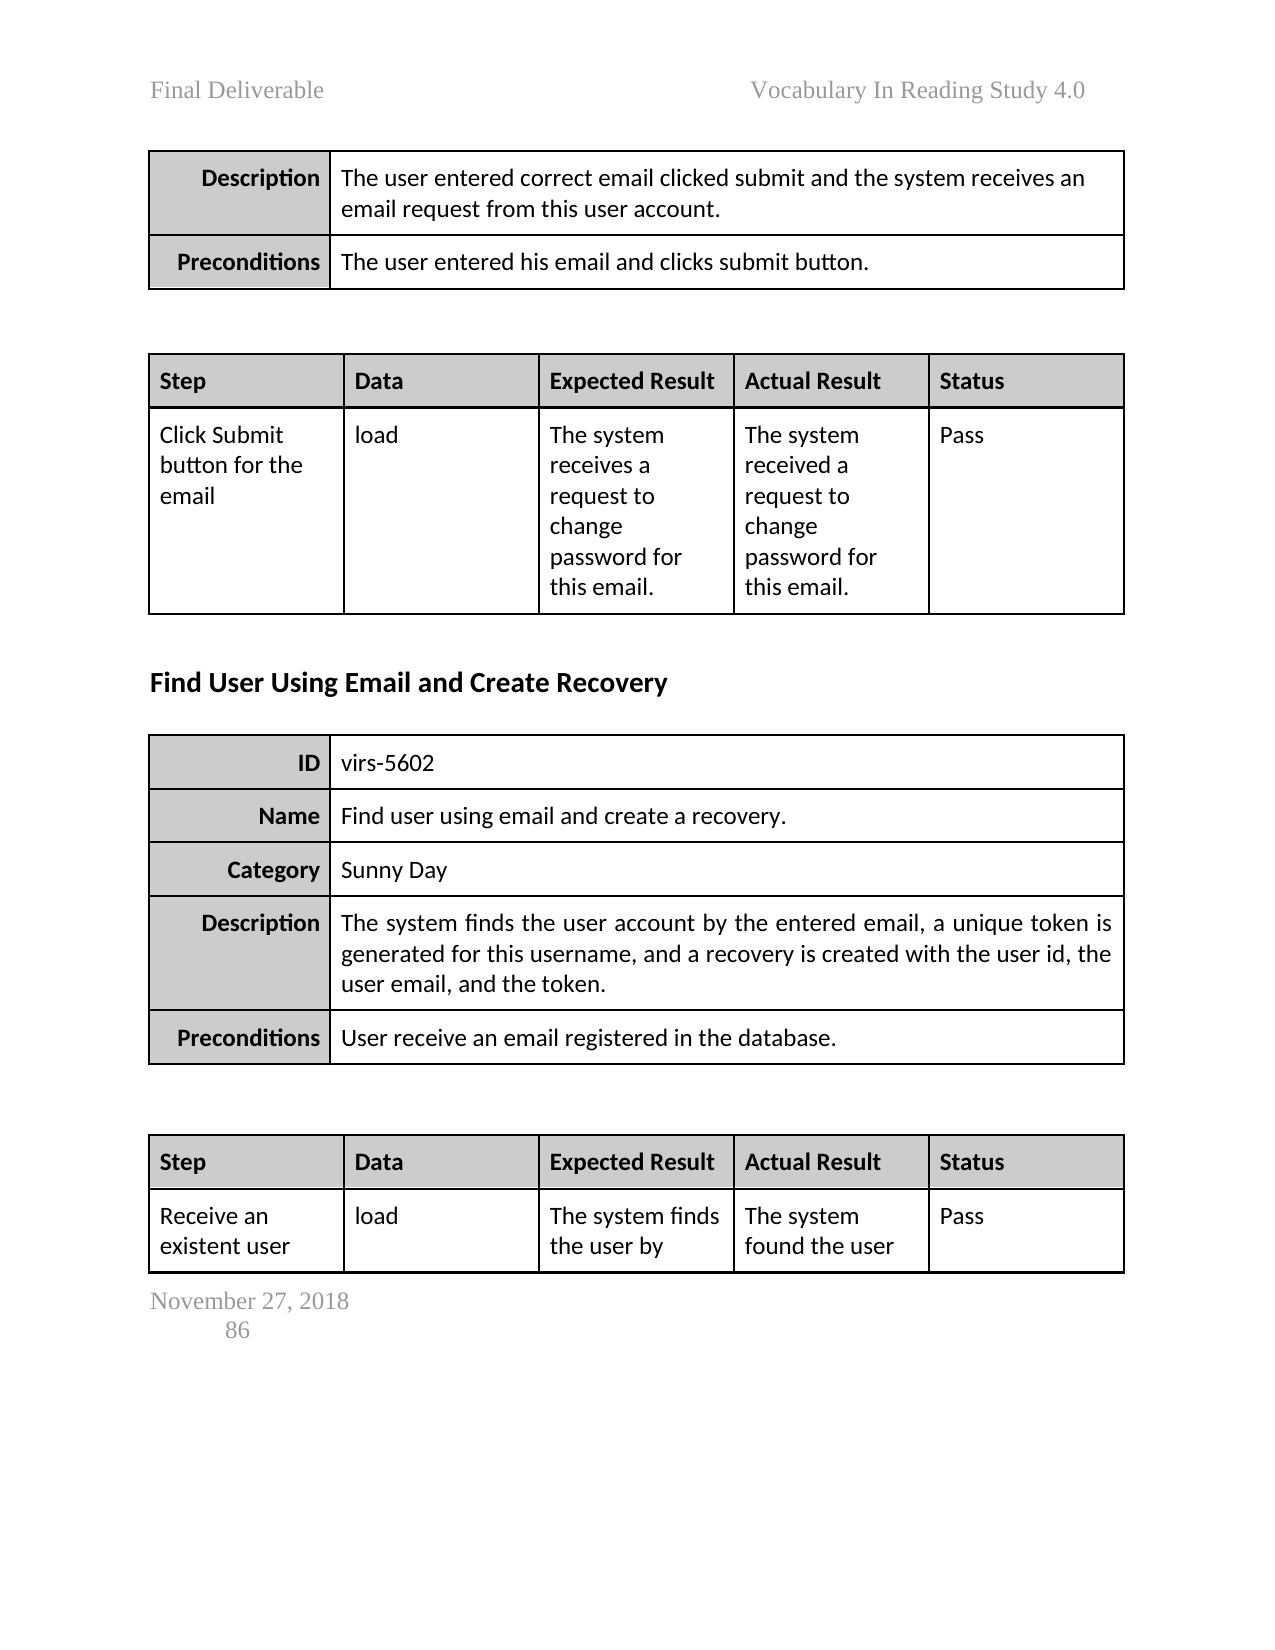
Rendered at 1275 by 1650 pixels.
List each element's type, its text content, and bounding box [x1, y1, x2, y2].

table_cell load [345, 409, 538, 612]
table_cell Pass [930, 1190, 1123, 1271]
subtitle Find User Using Email and Create Recovery [150, 664, 1125, 700]
table_cell User receive an email registered in the database. [331, 1011, 1123, 1063]
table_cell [735, 1190, 928, 1271]
table_cell Preconditions [150, 1011, 329, 1063]
table_cell Description [150, 152, 329, 234]
table_header ID [150, 736, 329, 788]
table_header Actual Result [735, 1136, 928, 1187]
table_cell Preconditions [150, 236, 329, 287]
table_cell Pass [930, 409, 1123, 612]
table_cell Find user using email and create a recovery. [331, 790, 1123, 841]
table_header Step [150, 355, 343, 406]
table_cell load [345, 1190, 538, 1271]
table_cell The system receives a request to change password for this email. [540, 409, 733, 612]
table_header Status [930, 1136, 1123, 1187]
table_cell The system finds the user account by the entered email, a unique token is generated for this username, and a recovery is created with the user id, the user email, and the token. [331, 897, 1123, 1009]
table_cell The user entered correct email clicked submit and the system receives an email request from this user account. [331, 152, 1123, 234]
table_header virs-5602 [331, 736, 1123, 788]
table_cell The system received a request to change password for this email. [735, 409, 928, 612]
table_header Expected Result [540, 1136, 733, 1187]
table_cell Sunny Day [331, 843, 1123, 895]
table_header Actual Result [735, 355, 928, 406]
table_cell Click Submit button for the email [150, 409, 343, 612]
table_cell Description [150, 897, 329, 1009]
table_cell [150, 1190, 343, 1271]
table_cell Category [150, 843, 329, 895]
table_cell Name [150, 790, 329, 841]
table_header Step [150, 1136, 343, 1187]
table_header Expected Result [540, 355, 733, 406]
table_header Data [345, 355, 538, 406]
table_cell The user entered his email and clicks submit button. [331, 236, 1123, 287]
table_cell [540, 1190, 733, 1271]
table_header Status [930, 355, 1123, 406]
table_header Data [345, 1136, 538, 1187]
